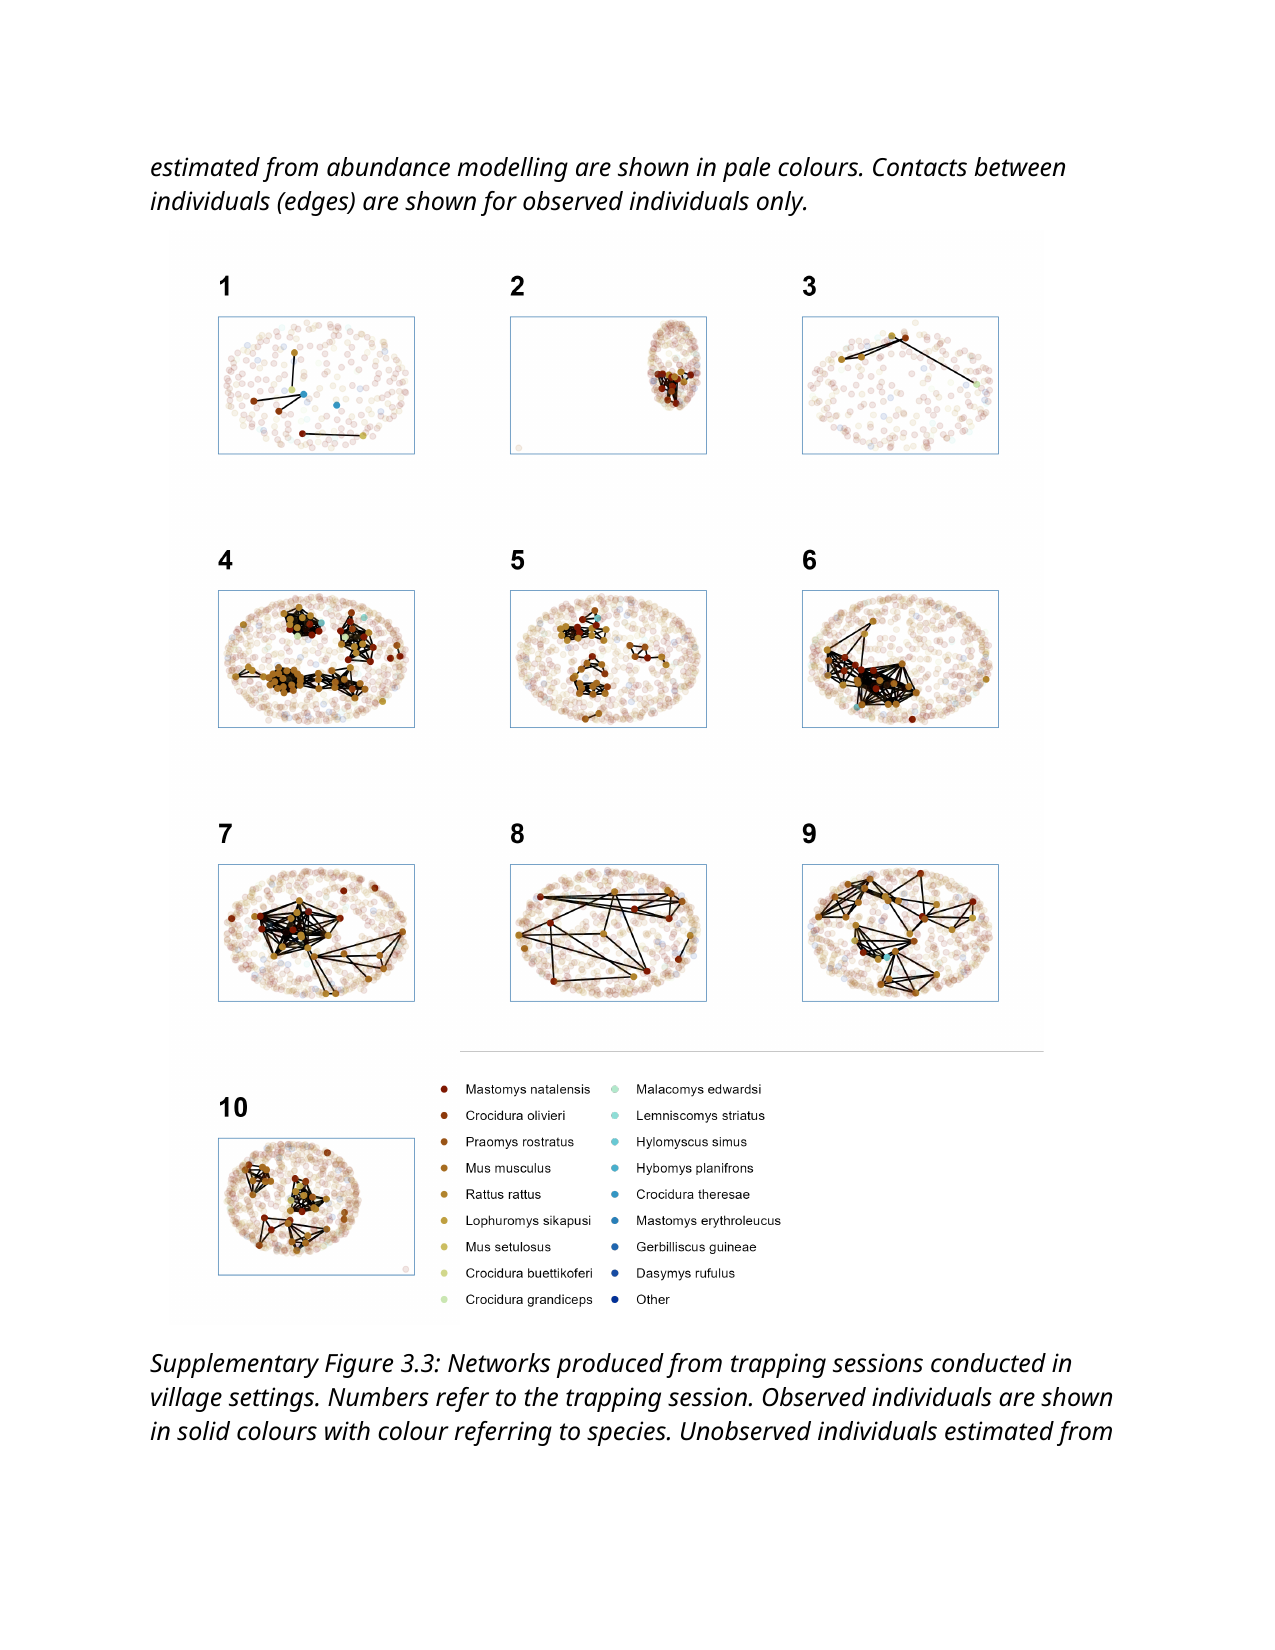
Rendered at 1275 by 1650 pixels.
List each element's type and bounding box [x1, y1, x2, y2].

text [150, 150, 1125, 218]
picture [168, 230, 1044, 1325]
text [150, 1345, 1125, 1447]
